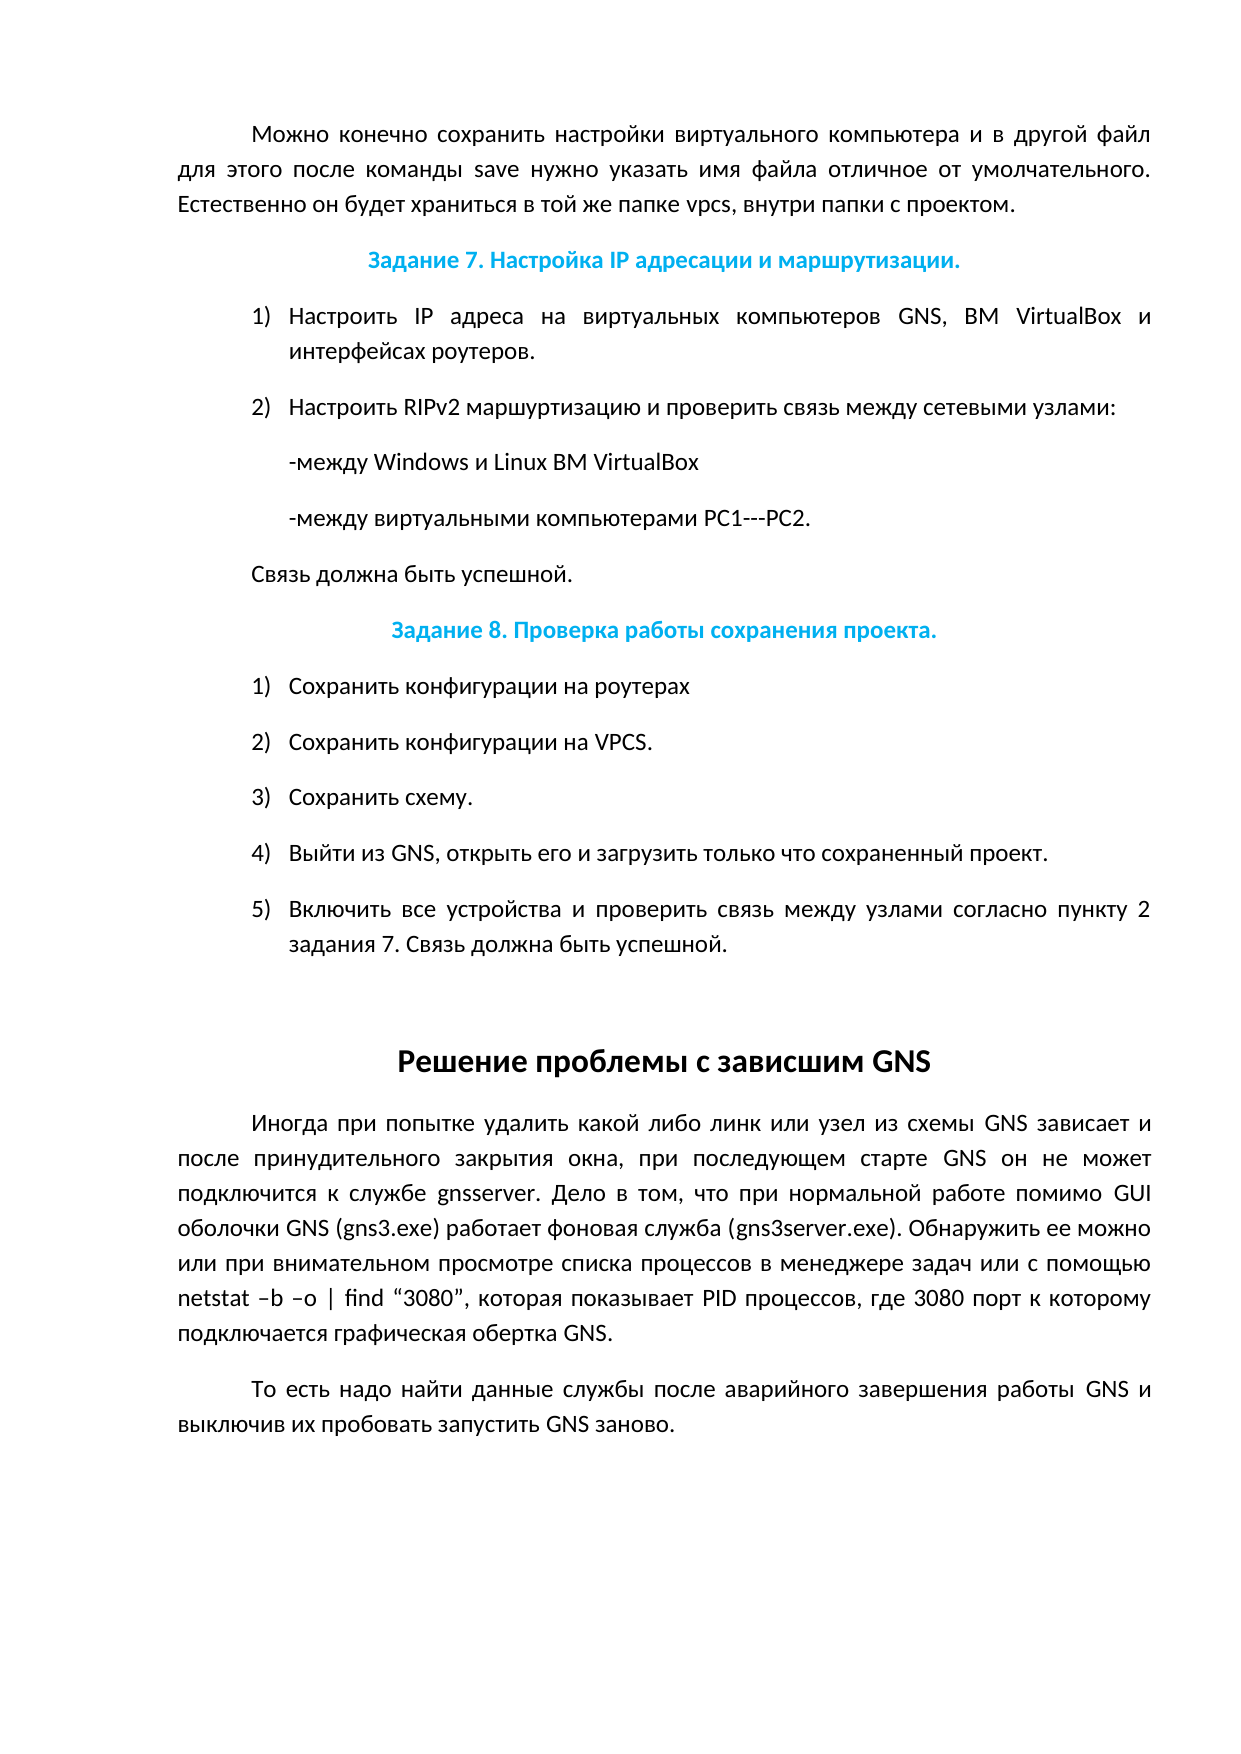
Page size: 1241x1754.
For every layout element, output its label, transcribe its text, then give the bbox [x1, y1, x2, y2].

list Сохранить схему. [251, 781, 1152, 812]
list Сохранить конфигурации на роутерах [251, 670, 1152, 700]
text То есть надо найти данные службы после аварийного завершения работы GNS и выключив их пробовать запустить GNS заново. [177, 1373, 1152, 1439]
text Связь должна быть успешной. [177, 558, 1152, 589]
text Можно конечно сохранить настройки виртуального компьютера и в другой файл для этого после команды save нужно указать имя файла отличное от умолчательного. Естественно он будет храниться в той же папке vpcs, внутри папки с проектом. [177, 118, 1152, 219]
text Решение проблемы с зависшим GNS [177, 1040, 1152, 1081]
list Выйти из GNS, открыть его и загрузить только что сохраненный проект. [251, 837, 1152, 868]
list Включить все устройства и проверить связь между узлами согласно пункту 2 задания 7. Связь должна быть успешной. [251, 893, 1152, 959]
text Задание 8. Проверка работы сохранения проекта. [177, 614, 1152, 644]
text -между Windows и Linux ВМ VirtualBox [288, 446, 1152, 477]
text Задание 7. Настройка IP адресации и маршрутизации. [177, 244, 1152, 274]
text Иногда при попытке удалить какой либо линк или узел из схемы GNS зависает и после принудительного закрытия окна, при последующем старте GNS он не может подключится к службе gnsserver. Дело в том, что при нормальной работе помимо GUI оболочки GNS (gns3.exe) работает фоновая служба (gns3server.exe). Обнаружить ее можно или при внимательном просмотре списка процессов в менеджере задач или с помощью netstat –b –o | find “3080”, которая показывает PID процессов, где 3080 порт к которому подключается графическая обертка GNS. [177, 1107, 1152, 1348]
list Сохранить конфигурации на VPCS. [251, 726, 1152, 756]
text -между виртуальными компьютерами PC1---PC2. [288, 502, 1152, 533]
list Настроить IP адреса на виртуальных компьютеров GNS, ВМ VirtualBox и интерфейсах роутеров. [251, 300, 1152, 365]
list Настроить RIPv2 маршуртизацию и проверить связь между сетевыми узлами: [251, 391, 1152, 421]
